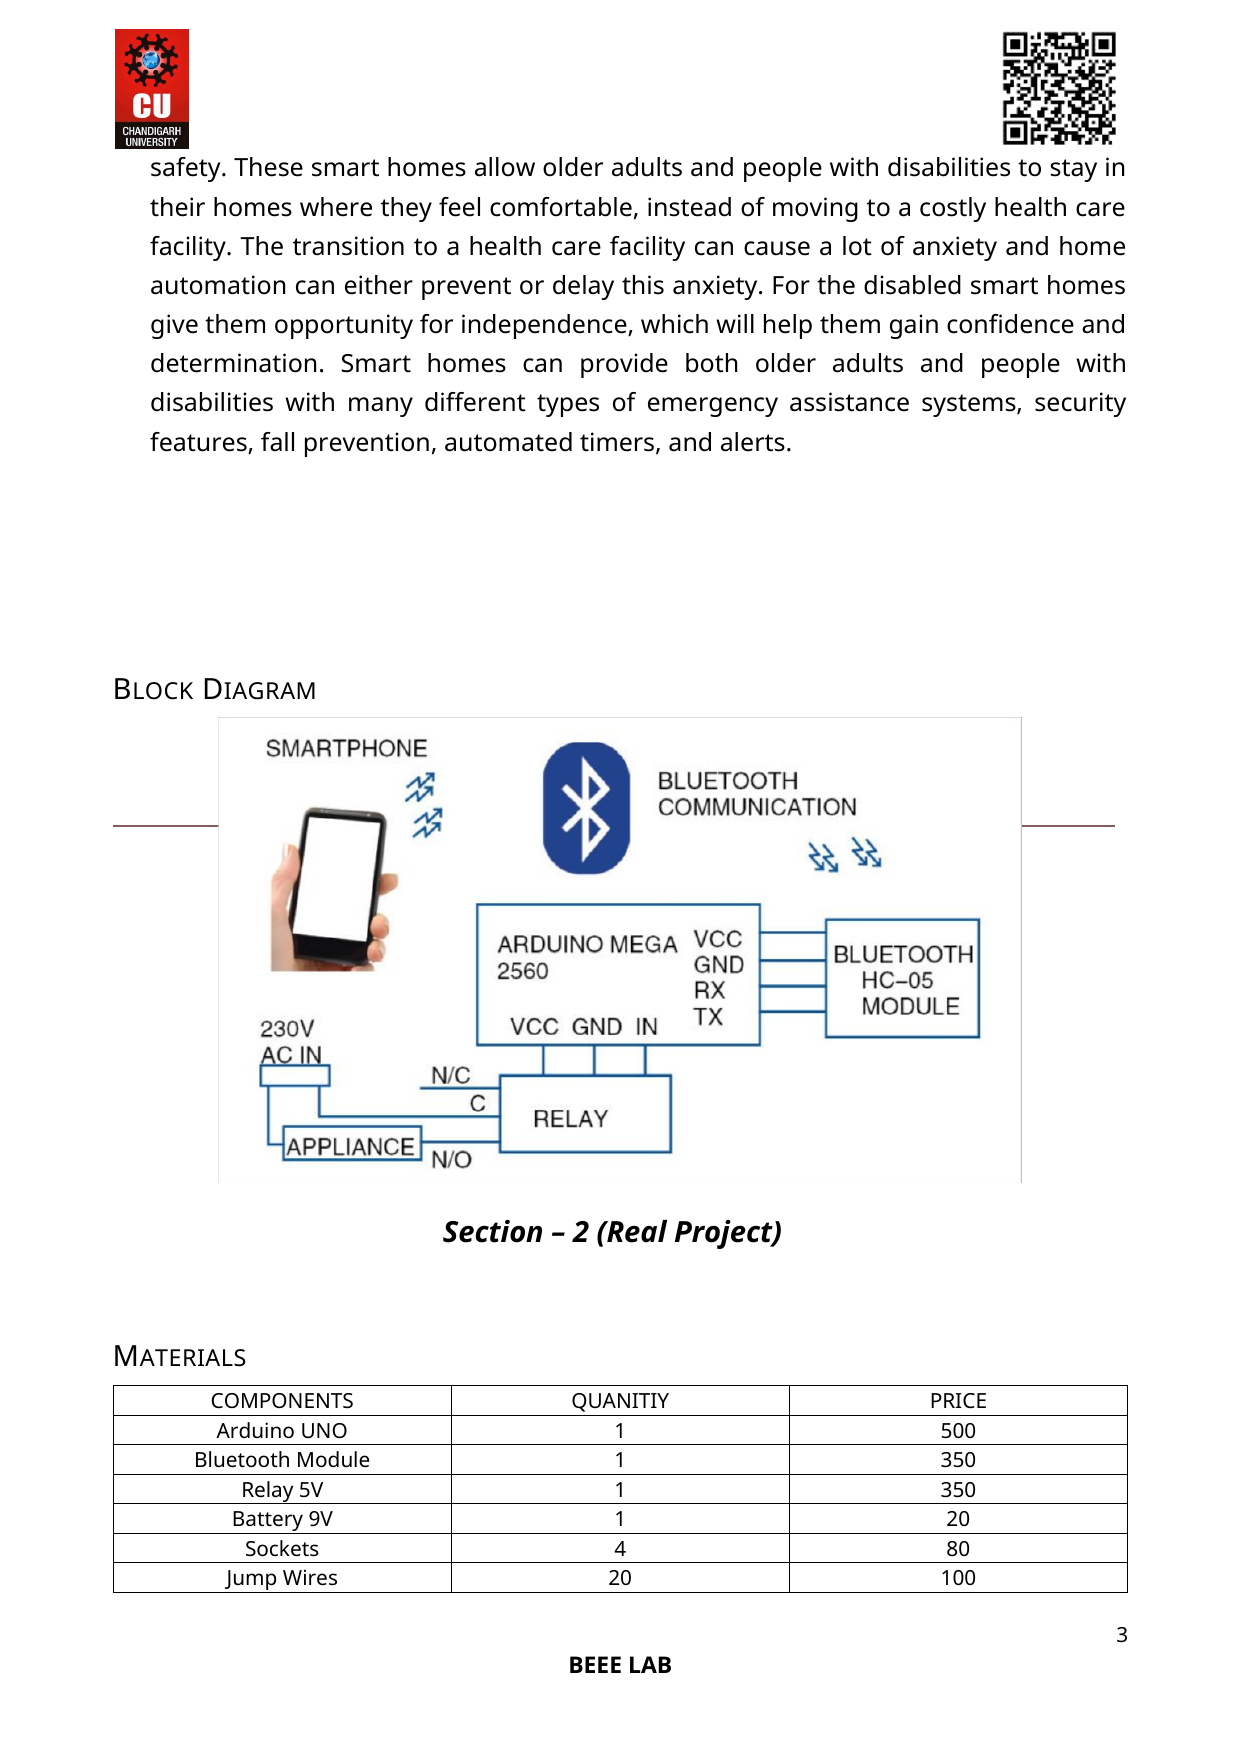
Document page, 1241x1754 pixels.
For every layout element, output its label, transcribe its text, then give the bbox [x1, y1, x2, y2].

table_cell 80 [790, 1534, 1127, 1562]
table_cell Jump Wires [114, 1563, 451, 1592]
table_cell 350 [790, 1445, 1127, 1474]
table_cell 20 [452, 1563, 789, 1592]
table_cell 4 [452, 1534, 789, 1562]
table_cell 500 [790, 1416, 1127, 1444]
table_header COMPONENTS [114, 1386, 451, 1415]
table_cell 1 [452, 1416, 789, 1444]
table_cell 20 [790, 1504, 1127, 1533]
table_cell Relay 5V [114, 1475, 451, 1503]
picture [1000, 30, 1119, 150]
table_cell Bluetooth Module [114, 1445, 451, 1474]
subtitle Materials [112, 1335, 1128, 1375]
table_cell 350 [790, 1475, 1127, 1503]
table_cell Arduino UNO [114, 1416, 451, 1444]
text Section – 2 (Real Project) [112, 826, 1115, 1251]
table_cell 100 [790, 1563, 1127, 1592]
table_header QUANITIY [452, 1386, 789, 1415]
table_cell 1 [452, 1475, 789, 1503]
picture [218, 717, 1022, 1183]
table_cell 1 [452, 1445, 789, 1474]
subtitle Block Diagram [112, 668, 1128, 708]
table_cell 1 [452, 1504, 789, 1533]
table_cell Battery 9V [114, 1504, 451, 1533]
table_header PRICE [790, 1386, 1127, 1415]
picture [115, 29, 189, 149]
table_cell Sockets [114, 1534, 451, 1562]
